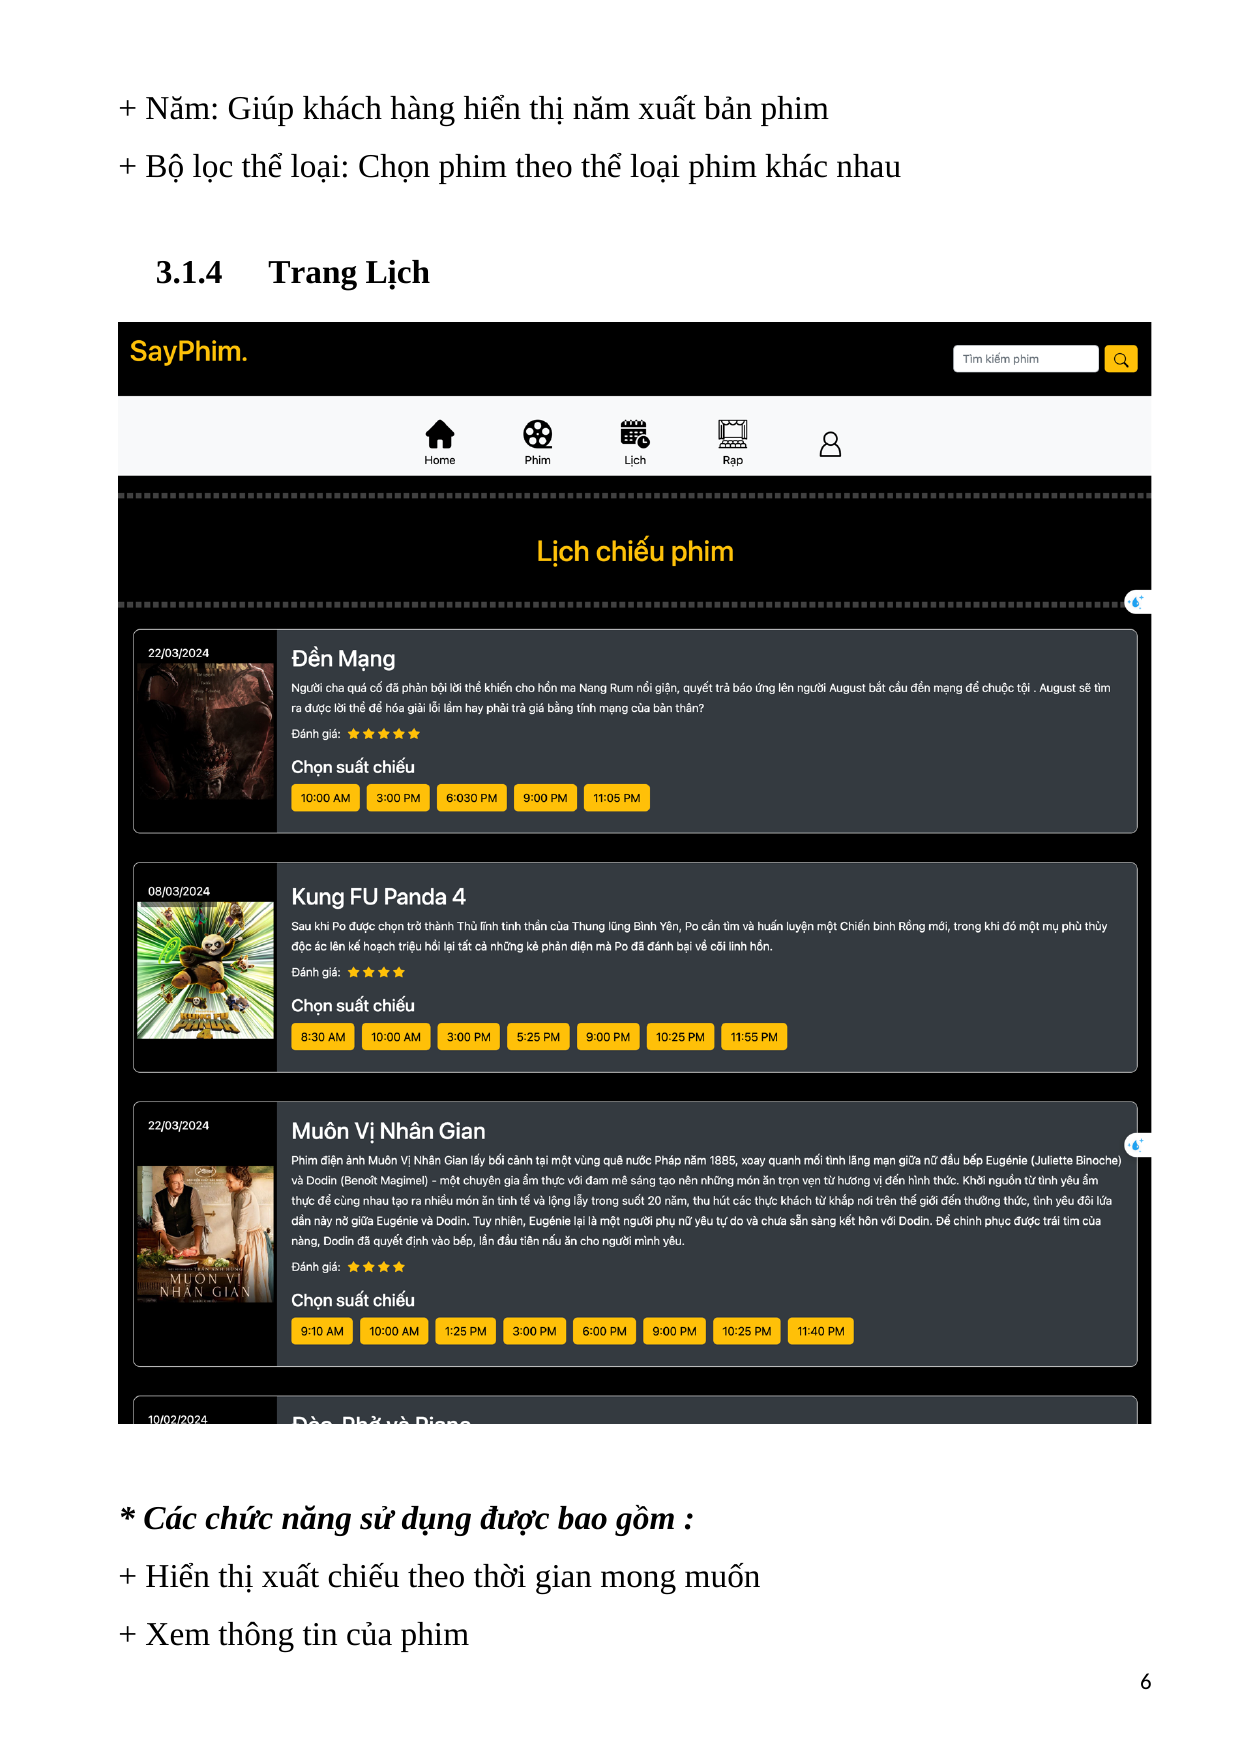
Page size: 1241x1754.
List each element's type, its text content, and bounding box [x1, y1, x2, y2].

picture [118, 322, 1152, 1424]
subtitle Trang Lịch [156, 252, 1152, 291]
text + Bộ lọc thể loại: Chọn phim theo thể loại phim khác nhau [118, 147, 1152, 185]
text * Các chức năng sử dụng được bao gồm : [118, 1498, 1152, 1536]
text + Năm: Giúp khách hàng hiển thị năm xuất bản phim [118, 89, 1152, 127]
text + Hiển thị xuất chiếu theo thời gian mong muốn [118, 1556, 1152, 1594]
text + Xem thông tin của phim [118, 1614, 1152, 1652]
